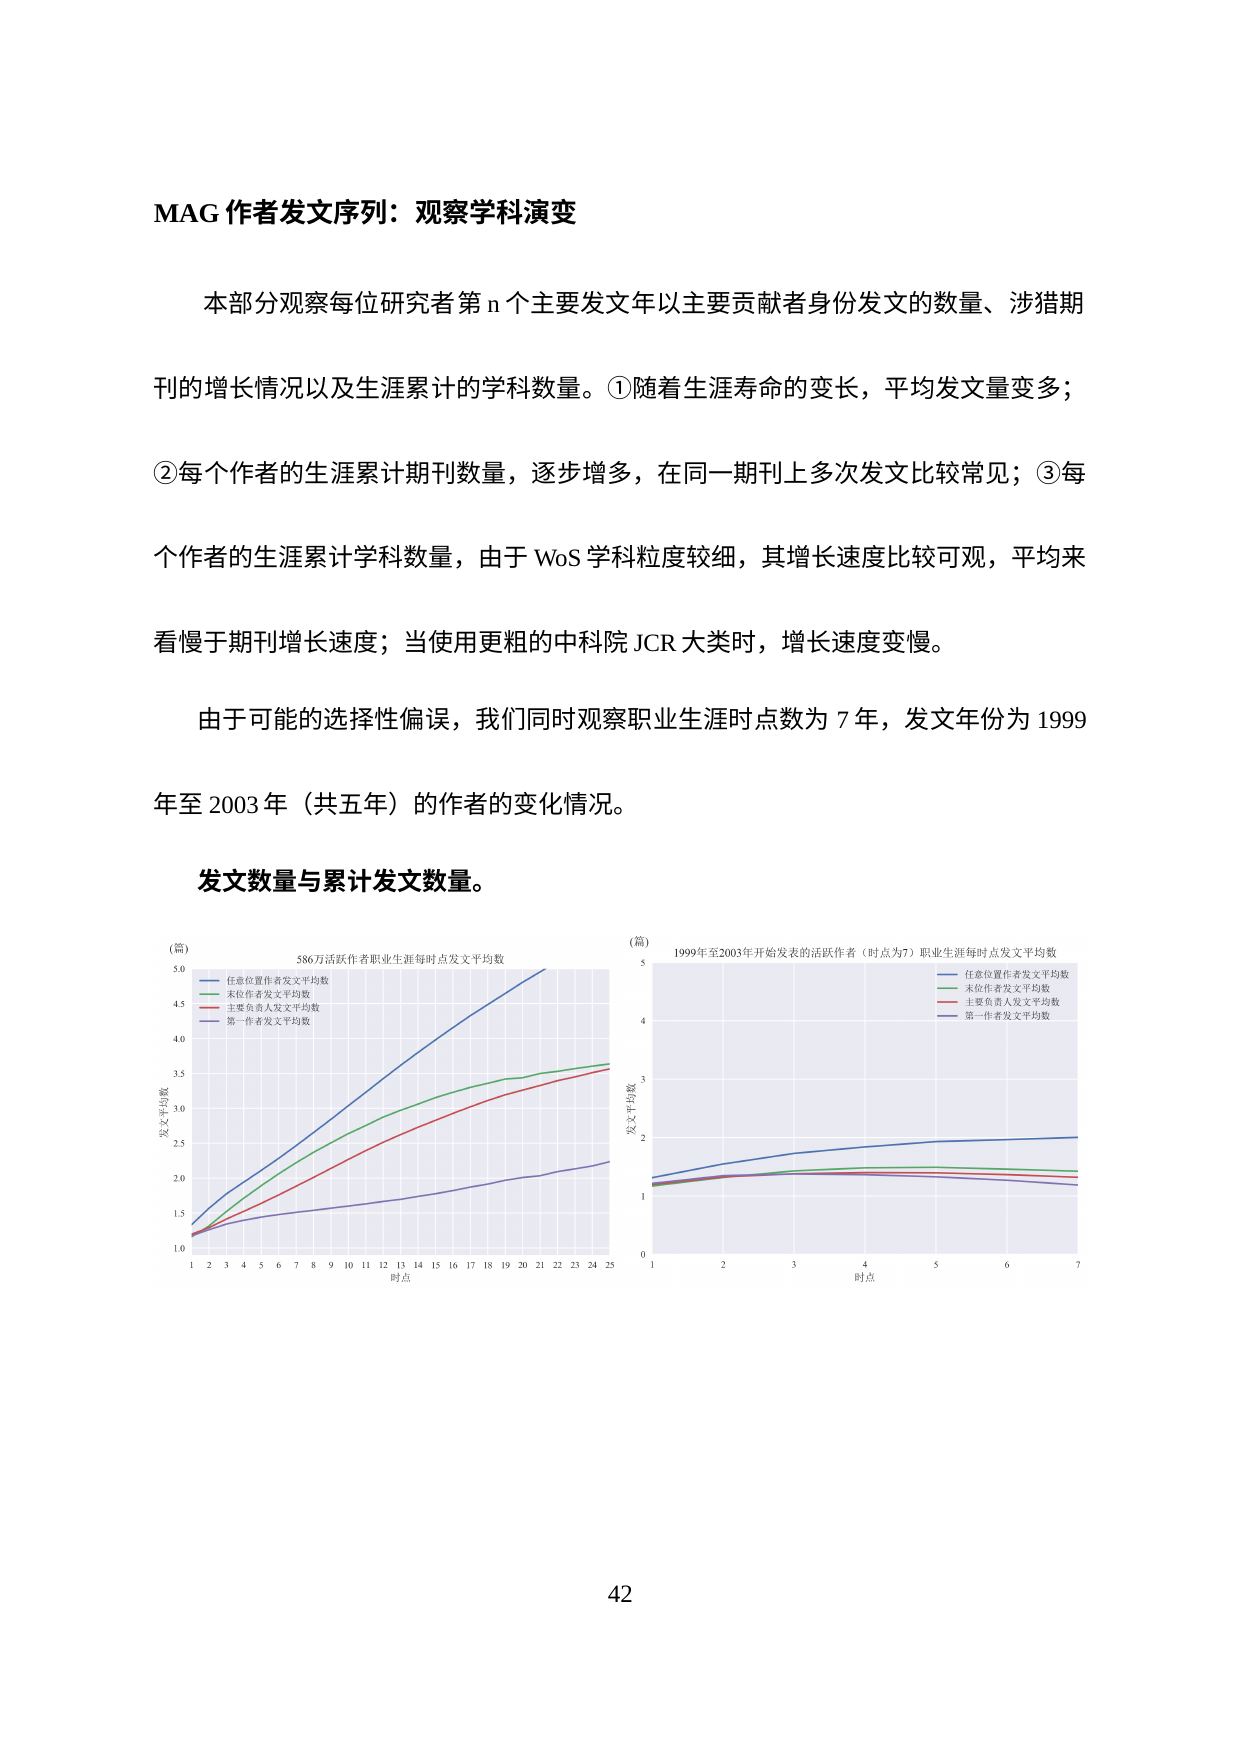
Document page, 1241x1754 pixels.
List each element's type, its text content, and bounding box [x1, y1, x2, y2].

text 本部分观察每位研究者第n个主要发文年以主要贡献者身份发文的数量、涉猎期刊的增长情况以及生涯累计的学科数量。①随着生涯寿命的变长，平均发文量变多；②每个作者的生涯累计期刊数量，逐步增多，在同一期刊上多次发文比较常见；③每个作者的生涯累计学科数量，由于WoS学科粒度较细，其增长速度比较可观，平均来看慢于期刊增长速度；当使用更粗的中科院JCR大类时，增长速度变慢。 [153, 267, 1087, 675]
text 由于可能的选择性偏误，我们同时观察职业生涯时点数为7年，发文年份为1999年至2003年（共五年）的作者的变化情况。 [153, 684, 1087, 837]
picture [153, 930, 1087, 1290]
text 发文数量与累计发文数量。 [153, 846, 1087, 914]
subtitle MAG作者发文序列：观察学科演变 [153, 177, 1087, 245]
